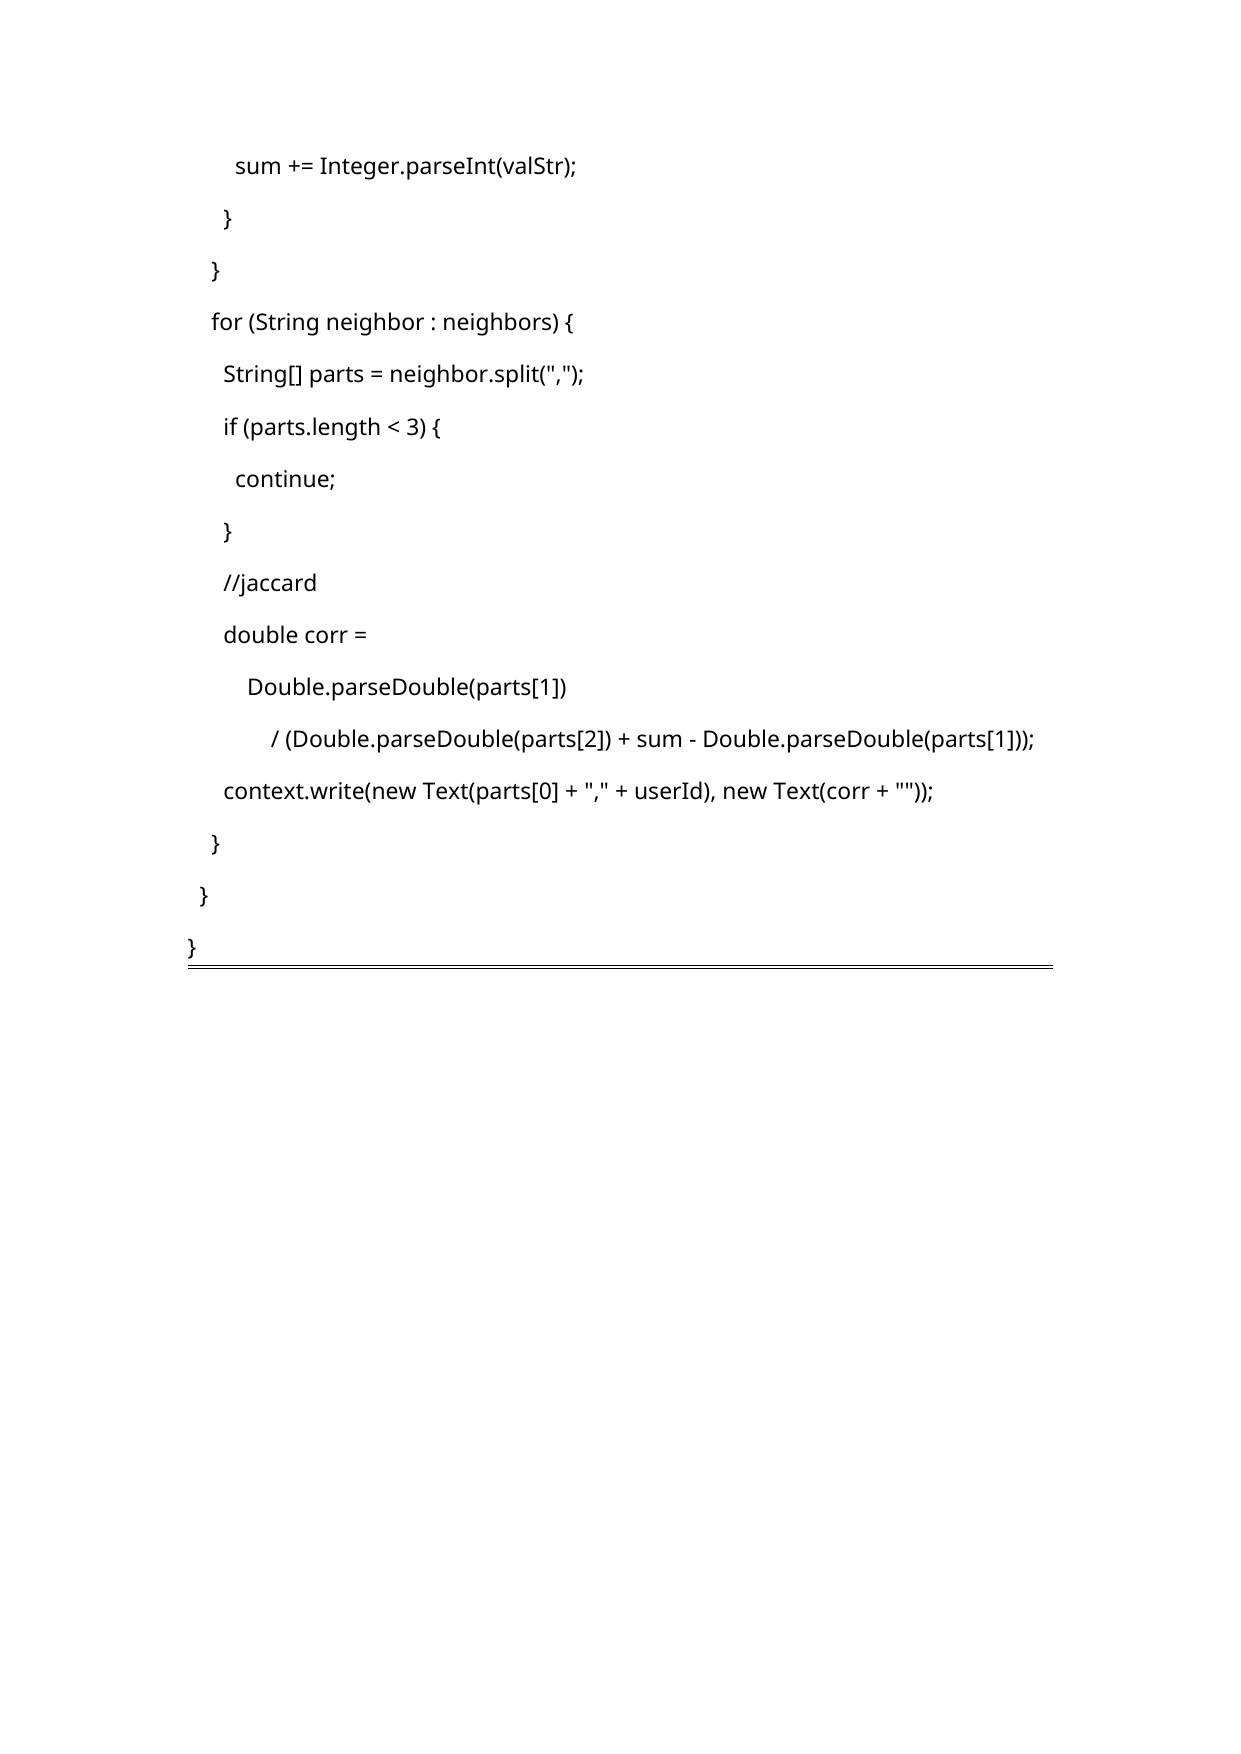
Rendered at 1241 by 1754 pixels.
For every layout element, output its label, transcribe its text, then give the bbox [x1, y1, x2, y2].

text double corr = [187, 619, 1053, 650]
text } [187, 514, 1053, 546]
text sum += Integer.parseInt(valStr); [187, 150, 1053, 181]
text String[] parts = neighbor.split(","); [187, 358, 1053, 389]
text continue; [187, 462, 1053, 494]
text Double.parseDouble(parts[1]) [187, 671, 1053, 702]
text } [187, 931, 1053, 969]
text } [187, 879, 1053, 910]
text for (String neighbor : neighbors) { [187, 306, 1053, 337]
text context.write(new Text(parts[0] + "," + userId), new Text(corr + "")); [187, 775, 1053, 806]
text //jaccard [187, 567, 1053, 598]
text } [187, 202, 1053, 233]
text if (parts.length < 3) { [187, 410, 1053, 442]
text } [187, 254, 1053, 285]
text / (Double.parseDouble(parts[2]) + sum - Double.parseDouble(parts[1])); [187, 723, 1053, 754]
text } [187, 827, 1053, 858]
